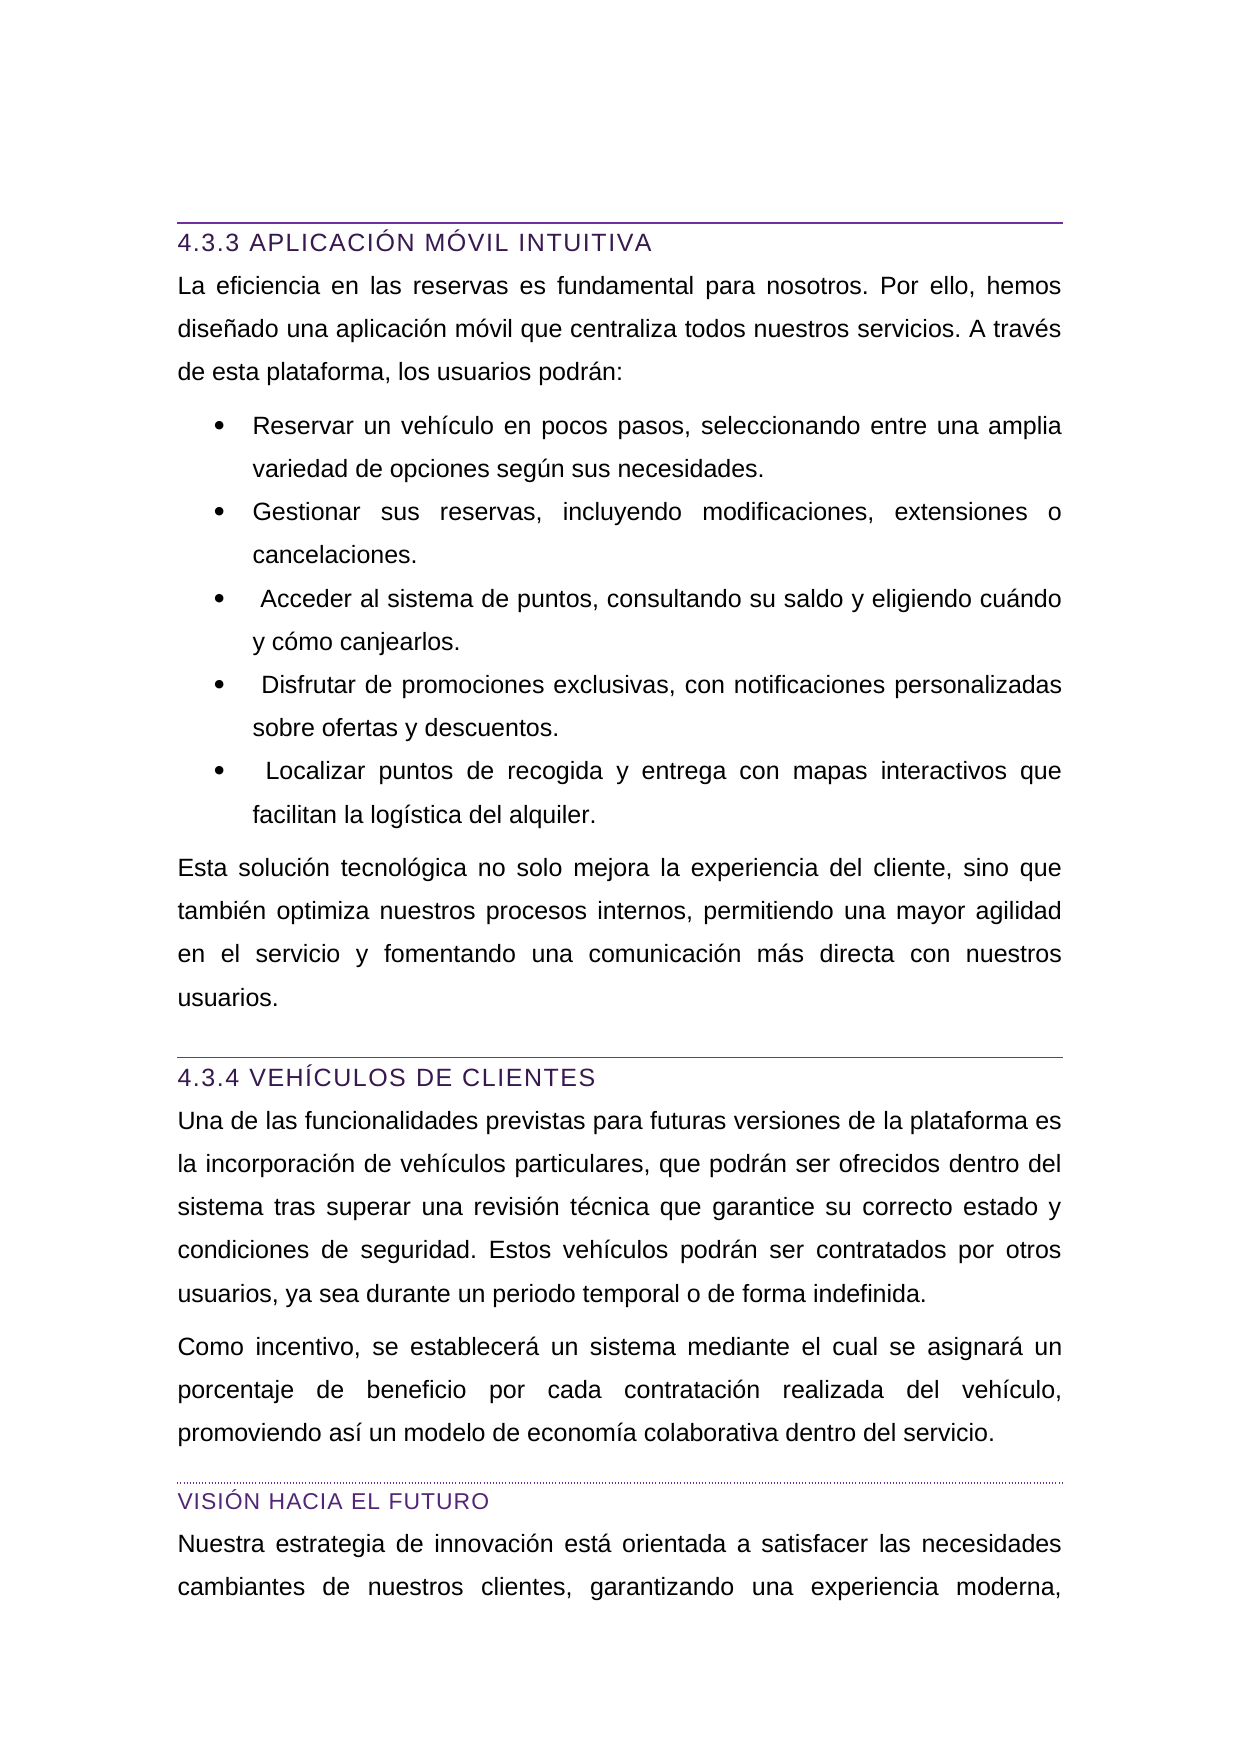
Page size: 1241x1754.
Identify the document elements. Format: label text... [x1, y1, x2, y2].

text Como incentivo, se establecerá un sistema mediante el cual se asignará un porcentaje de beneficio por cada contratación realizada del vehículo, promoviendo así un modelo de economía colaborativa dentro del servicio. [177, 1332, 1063, 1447]
list Acceder al sistema de puntos, consultando su saldo y eligiendo cuándo y cómo canjearlos. [215, 584, 1063, 656]
subtitle Visión hacia el futuro [177, 1482, 1063, 1514]
subtitle 4.3.3 Aplicación móvil intuitiva [177, 224, 1063, 256]
list Disfrutar de promociones exclusivas, con notificaciones personalizadas sobre ofertas y descuentos. [215, 670, 1063, 742]
list Reservar un vehículo en pocos pasos, seleccionando entre una amplia variedad de opciones según sus necesidades. [215, 411, 1063, 483]
subtitle 4.3.4 Vehículos de clientes [177, 1058, 1063, 1091]
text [177, 1529, 1063, 1601]
list Gestionar sus reservas, incluyendo modificaciones, extensiones o cancelaciones. [215, 497, 1063, 569]
list Localizar puntos de recogida y entrega con mapas interactivos que facilitan la logística del alquiler. [215, 756, 1063, 828]
text Esta solución tecnológica no solo mejora la experiencia del cliente, sino que también optimiza nuestros procesos internos, permitiendo una mayor agilidad en el servicio y fomentando una comunicación más directa con nuestros usuarios. [177, 853, 1063, 1011]
text Una de las funcionalidades previstas para futuras versiones de la plataforma es la incorporación de vehículos particulares, que podrán ser ofrecidos dentro del sistema tras superar una revisión técnica que garantice su correcto estado y condiciones de seguridad. Estos vehículos podrán ser contratados por otros usuarios, ya sea durante un periodo temporal o de forma indefinida. [177, 1106, 1063, 1307]
text La eficiencia en las reservas es fundamental para nosotros. Por ello, hemos diseñado una aplicación móvil que centraliza todos nuestros servicios. A través de esta plataforma, los usuarios podrán: [177, 271, 1063, 386]
